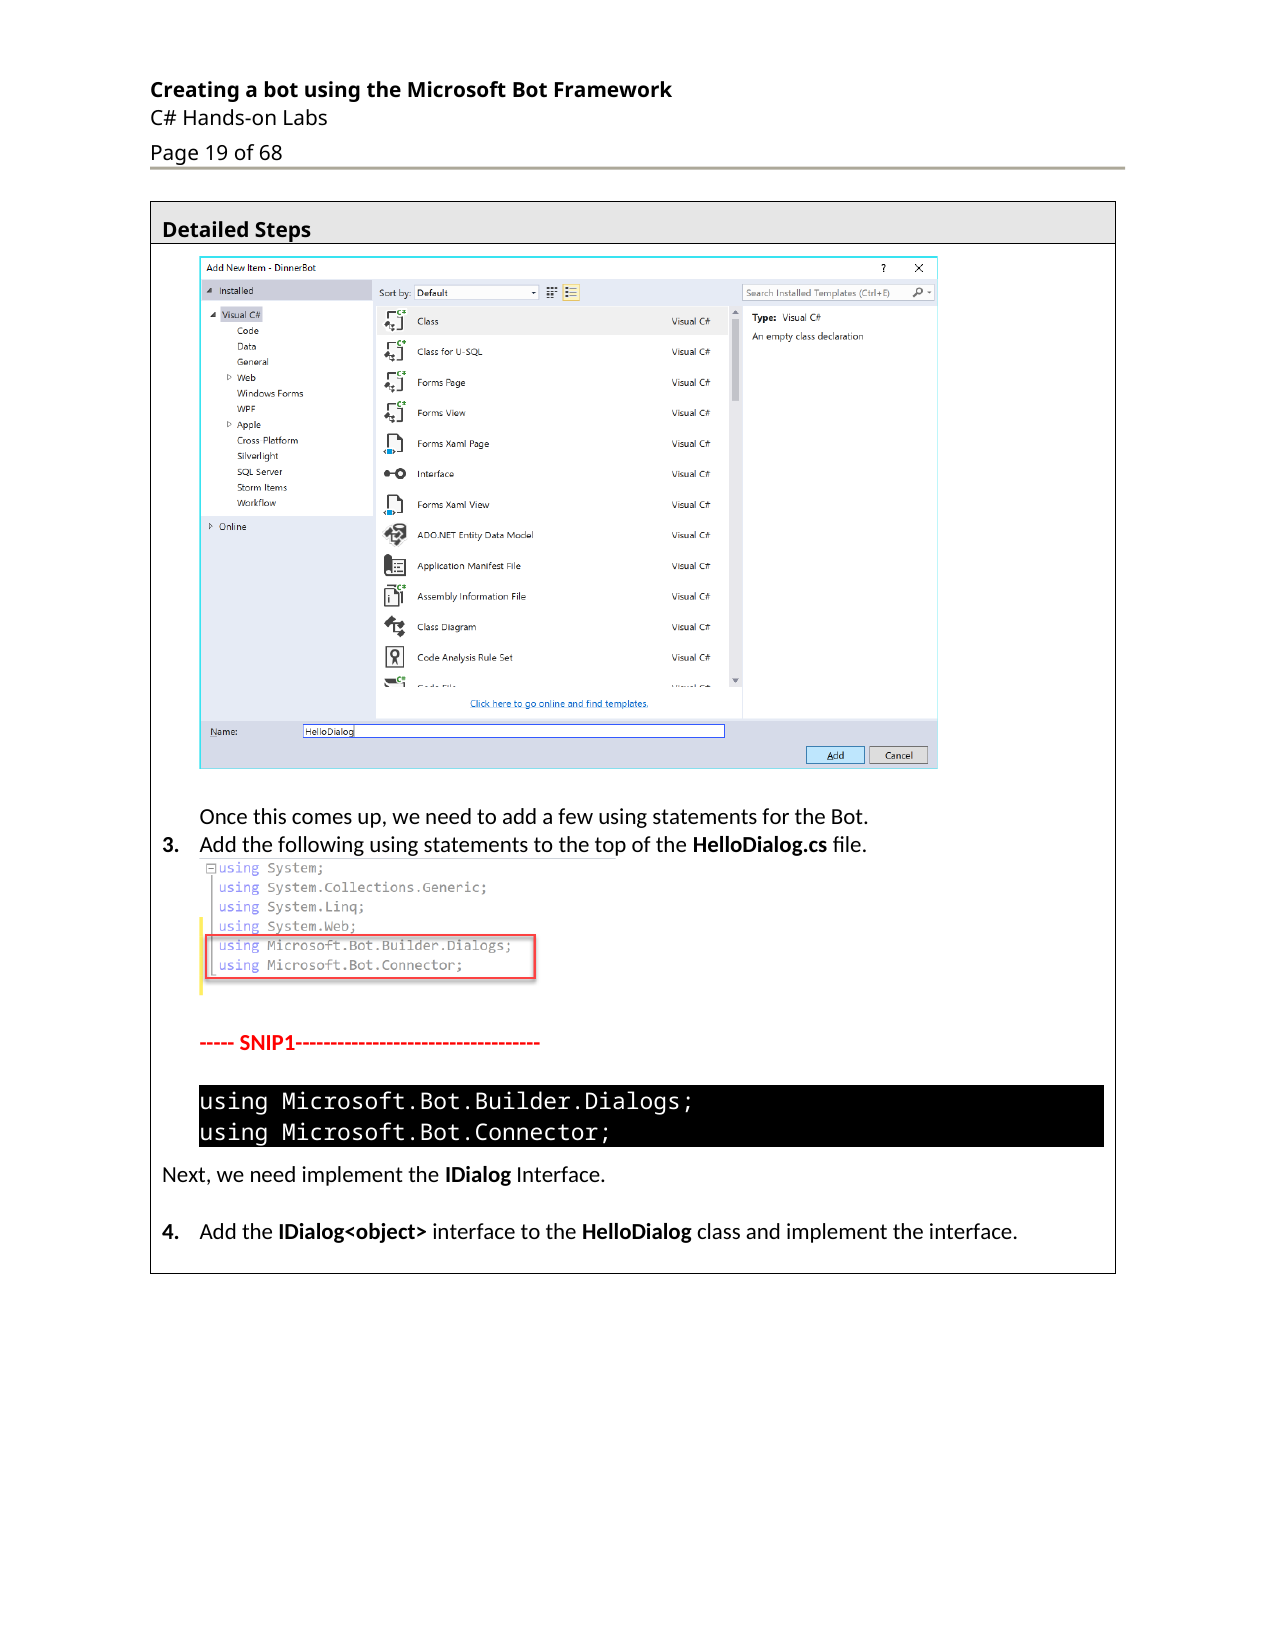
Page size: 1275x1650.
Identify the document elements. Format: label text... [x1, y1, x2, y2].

table_header Detailed Steps [151, 202, 1115, 243]
picture [199, 858, 616, 1000]
picture [199, 256, 938, 769]
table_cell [151, 244, 1115, 1273]
